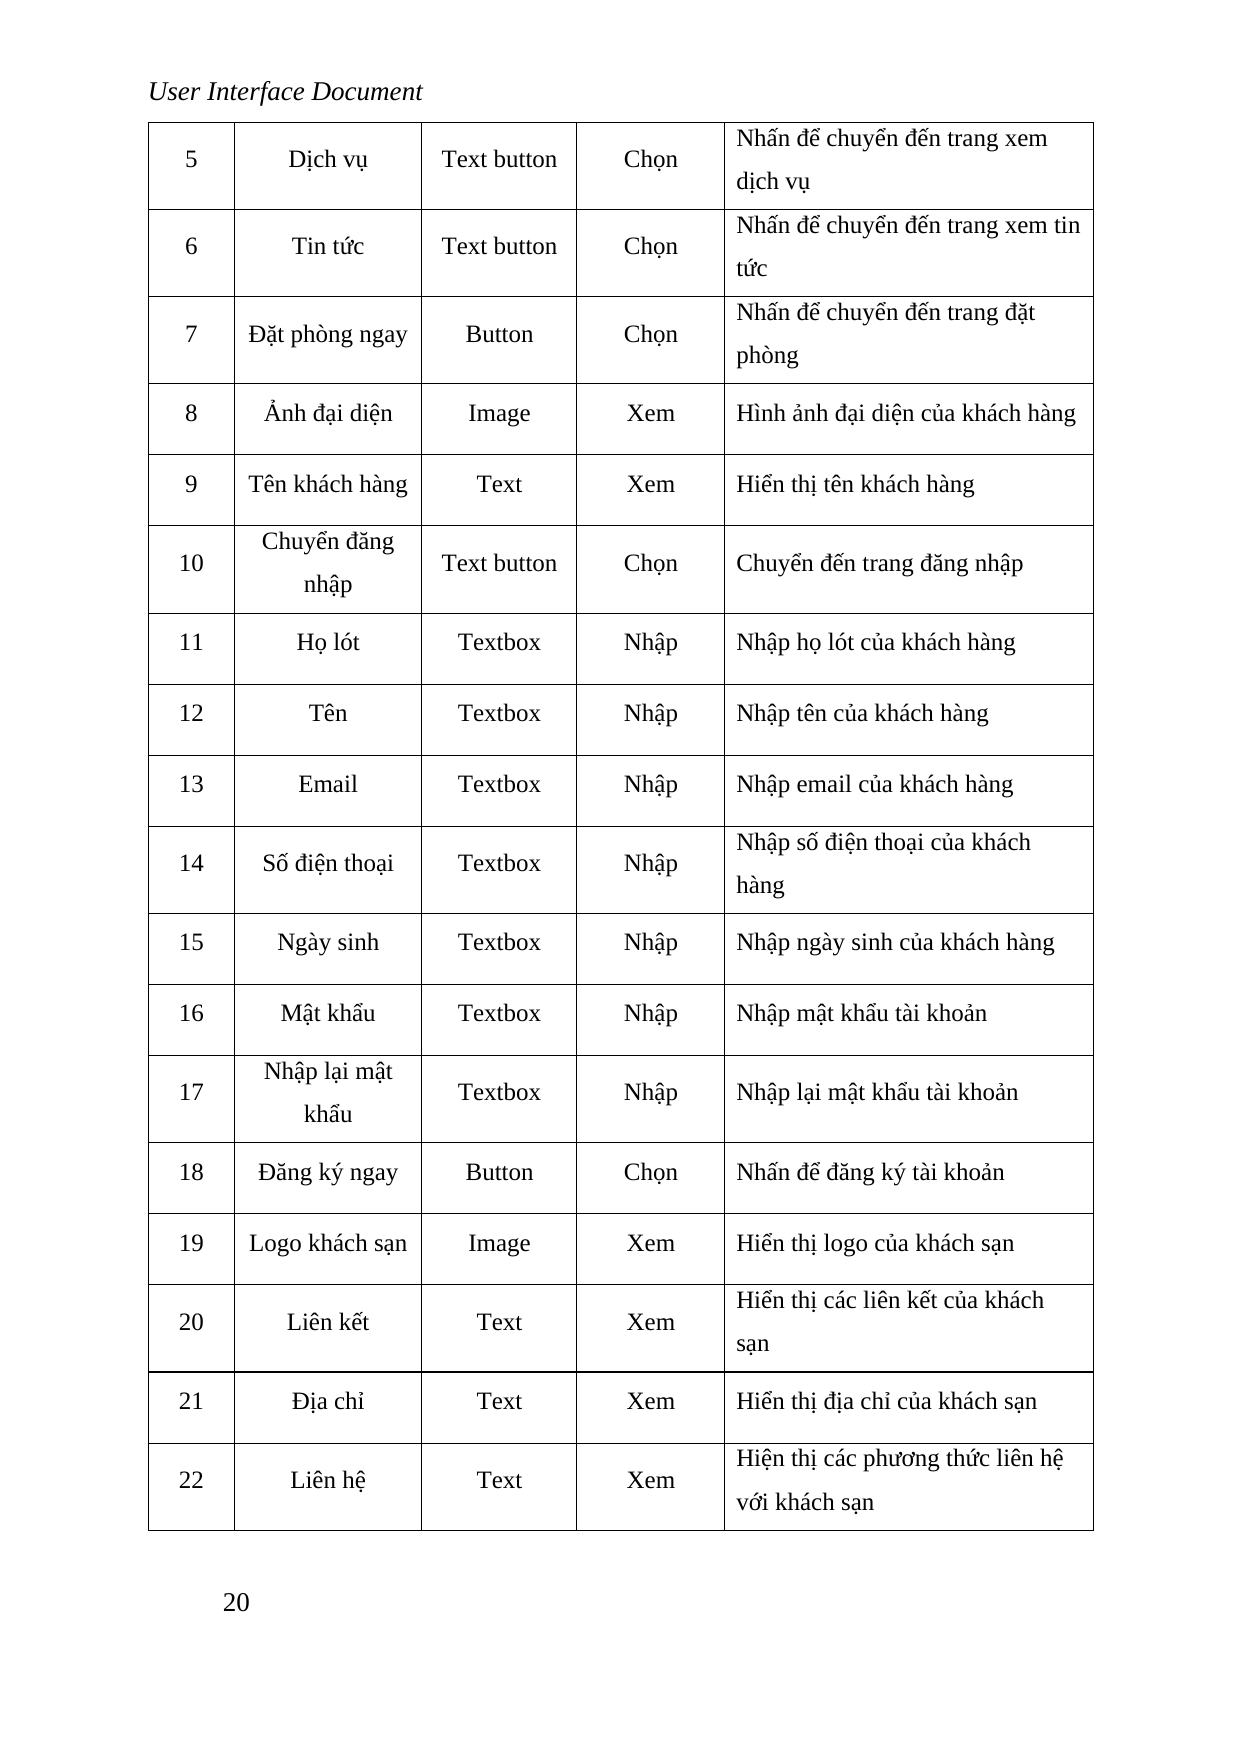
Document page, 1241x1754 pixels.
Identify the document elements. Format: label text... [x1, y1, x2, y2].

table_cell Text [422, 1444, 576, 1529]
table_cell Đăng ký ngay [235, 1143, 421, 1213]
table_cell Xem [577, 1214, 724, 1284]
table_cell Button [422, 1143, 576, 1213]
table_cell Logo khách sạn [235, 1214, 421, 1284]
table_cell Text button [422, 210, 576, 296]
table_cell 14 [149, 827, 234, 913]
table_cell Hình ảnh đại diện của khách hàng [725, 384, 1093, 454]
table_cell Liên kết [235, 1285, 421, 1371]
table_cell Số điện thoại [235, 827, 421, 913]
table_cell Nhấn để chuyển đến trang xem tin tức [725, 210, 1093, 296]
table_cell 9 [149, 455, 234, 525]
table_cell Chọn [577, 526, 724, 612]
table_cell Image [422, 384, 576, 454]
table_cell Chọn [577, 123, 724, 209]
table_cell Textbox [422, 914, 576, 984]
table_cell Nhập [577, 756, 724, 826]
table_cell Nhấn để chuyển đến trang đặt phòng [725, 297, 1093, 383]
table_cell Địa chỉ [235, 1373, 421, 1442]
table_cell 6 [149, 210, 234, 296]
table_cell 8 [149, 384, 234, 454]
table_cell Chọn [577, 210, 724, 296]
table_cell Dịch vụ [235, 123, 421, 209]
table_cell Text button [422, 123, 576, 209]
table_cell Nhấn để chuyển đến trang xem dịch vụ [725, 123, 1093, 209]
table_cell Textbox [422, 827, 576, 913]
table_cell Nhập số điện thoại của khách hàng [725, 827, 1093, 913]
table_cell Hiển thị địa chỉ của khách sạn [725, 1373, 1093, 1442]
table_cell Chuyển đăng nhập [235, 526, 421, 612]
table_cell Nhấn để đăng ký tài khoản [725, 1143, 1093, 1213]
table_cell Tin tức [235, 210, 421, 296]
table_cell Nhập lại mật khẩu [235, 1056, 421, 1142]
table_cell Hiển thị tên khách hàng [725, 455, 1093, 525]
table_cell Xem [577, 384, 724, 454]
table_cell Chọn [577, 297, 724, 383]
table_cell Hiển thị logo của khách sạn [725, 1214, 1093, 1284]
table_cell Nhập lại mật khẩu tài khoản [725, 1056, 1093, 1142]
table_cell 22 [149, 1444, 234, 1529]
table_cell 10 [149, 526, 234, 612]
table_cell Nhập email của khách hàng [725, 756, 1093, 826]
table_cell Chuyển đến trang đăng nhập [725, 526, 1093, 612]
table_cell Nhập mật khẩu tài khoản [725, 985, 1093, 1055]
table_cell Email [235, 756, 421, 826]
table_cell Text [422, 455, 576, 525]
table_cell 16 [149, 985, 234, 1055]
table_cell Nhập [577, 614, 724, 683]
table_cell Xem [577, 455, 724, 525]
table_cell Textbox [422, 1056, 576, 1142]
table_cell Đặt phòng ngay [235, 297, 421, 383]
table_cell Nhập tên của khách hàng [725, 685, 1093, 754]
table_cell 5 [149, 123, 234, 209]
table_cell 7 [149, 297, 234, 383]
table_cell Nhập họ lót của khách hàng [725, 614, 1093, 683]
table_cell Text [422, 1373, 576, 1442]
table_cell Textbox [422, 756, 576, 826]
table_cell Tên khách hàng [235, 455, 421, 525]
table_cell 19 [149, 1214, 234, 1284]
table_cell Textbox [422, 614, 576, 683]
table_cell Ngày sinh [235, 914, 421, 984]
table_cell Text button [422, 526, 576, 612]
table_cell Text [422, 1285, 576, 1371]
table_cell Textbox [422, 985, 576, 1055]
table_cell Liên hệ [235, 1444, 421, 1529]
table_cell 20 [149, 1285, 234, 1371]
table_cell Hiển thị các liên kết của khách sạn [725, 1285, 1093, 1371]
table_cell Image [422, 1214, 576, 1284]
table_cell Xem [577, 1373, 724, 1442]
table_cell Xem [577, 1444, 724, 1529]
table_cell 15 [149, 914, 234, 984]
table_cell Nhập [577, 685, 724, 754]
table_cell Nhập ngày sinh của khách hàng [725, 914, 1093, 984]
table_cell Tên [235, 685, 421, 754]
table_cell Textbox [422, 685, 576, 754]
table_cell Nhập [577, 985, 724, 1055]
table_cell Nhập [577, 1056, 724, 1142]
table_cell 13 [149, 756, 234, 826]
table_cell 17 [149, 1056, 234, 1142]
table_cell Nhập [577, 914, 724, 984]
table_cell 11 [149, 614, 234, 683]
table_cell Chọn [577, 1143, 724, 1213]
table_cell Nhập [577, 827, 724, 913]
table_cell Mật khẩu [235, 985, 421, 1055]
table_cell 12 [149, 685, 234, 754]
table_cell Họ lót [235, 614, 421, 683]
table_cell Hiện thị các phương thức liên hệ với khách sạn [725, 1444, 1093, 1529]
table_cell Xem [577, 1285, 724, 1371]
table_cell Ảnh đại diện [235, 384, 421, 454]
table_cell 18 [149, 1143, 234, 1213]
table_cell Button [422, 297, 576, 383]
table_cell 21 [149, 1373, 234, 1442]
